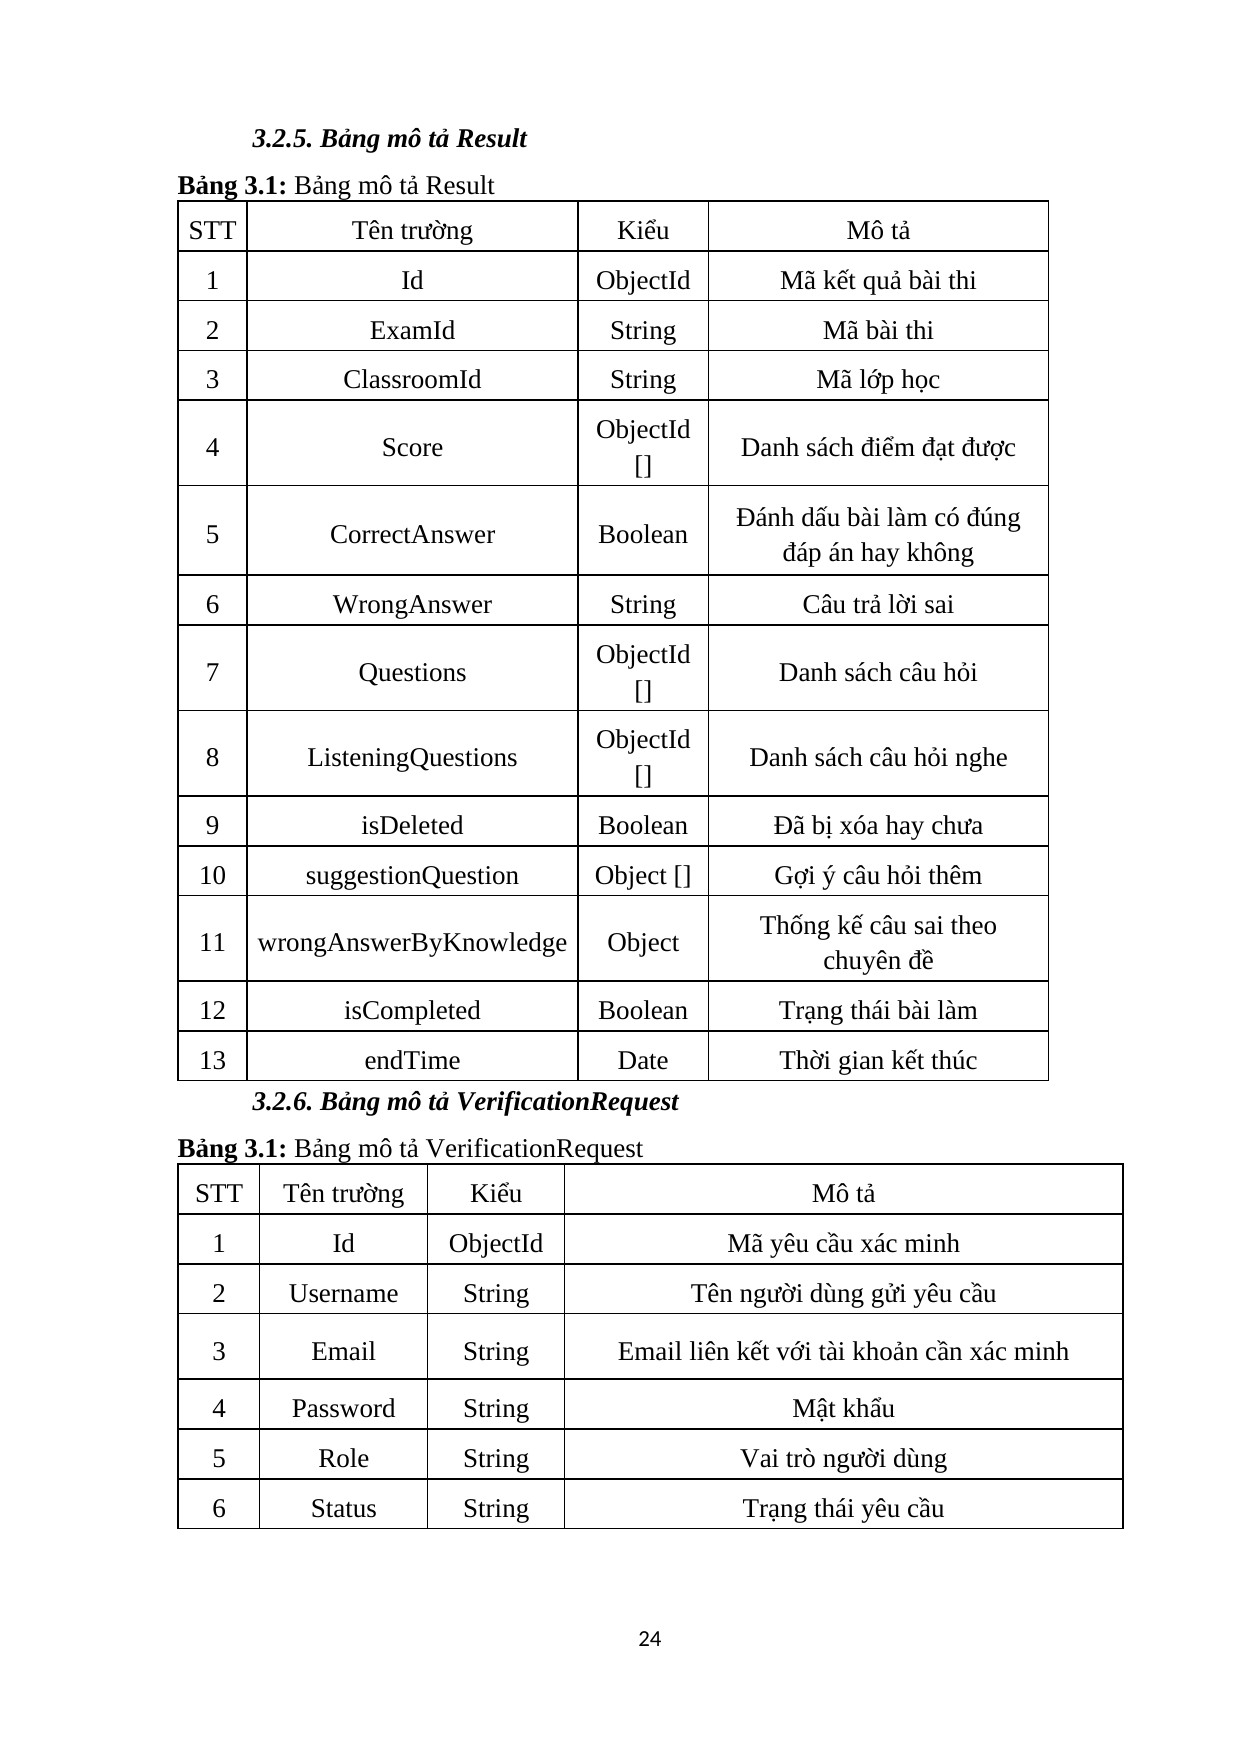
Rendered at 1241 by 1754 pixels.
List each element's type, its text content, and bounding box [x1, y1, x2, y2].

table_cell Username [260, 1265, 427, 1313]
table_cell 12 [179, 982, 246, 1030]
table_cell Object [579, 896, 708, 980]
table_cell Email liên kết với tài khoản cần xác minh [565, 1314, 1122, 1378]
table_cell Đánh dấu bài làm có đúng đáp án hay không [709, 486, 1048, 574]
table_cell String [579, 301, 708, 349]
table_cell 13 [179, 1032, 246, 1080]
table_cell Boolean [579, 486, 708, 574]
table_cell 5 [179, 486, 246, 574]
table_cell WrongAnswer [248, 576, 577, 624]
table_cell ObjectId [] [579, 626, 708, 709]
table_cell Role [260, 1430, 427, 1478]
table_cell CorrectAnswer [248, 486, 577, 574]
table_cell ExamId [248, 301, 577, 349]
table_cell Danh sách điểm đạt được [709, 401, 1048, 485]
table_cell Thời gian kết thúc [709, 1032, 1048, 1080]
table_cell Mã bài thi [709, 301, 1048, 349]
table_cell Danh sách câu hỏi [709, 626, 1048, 709]
table_cell 10 [179, 847, 246, 895]
table_header STT [179, 1165, 259, 1213]
table_cell Boolean [579, 982, 708, 1030]
table_cell Thống kế câu sai theo chuyên đề [709, 896, 1048, 980]
table_cell String [428, 1265, 564, 1313]
text Bảng mô tả Result [177, 122, 1122, 153]
table_cell Danh sách câu hỏi nghe [709, 711, 1048, 795]
table_cell Trạng thái yêu cầu [565, 1480, 1122, 1528]
table_cell Trạng thái bài làm [709, 982, 1048, 1030]
table_cell ObjectId [] [579, 401, 708, 485]
table_cell 6 [179, 1480, 259, 1528]
table_header Tên trường [260, 1165, 427, 1213]
table_cell Object [] [579, 847, 708, 895]
table_cell Tên người dùng gửi yêu cầu [565, 1265, 1122, 1313]
text Bảng mô tả VerificationRequest [177, 1086, 1122, 1117]
table_cell Mật khẩu [565, 1380, 1122, 1428]
table_cell String [428, 1380, 564, 1428]
table_cell suggestionQuestion [248, 847, 577, 895]
table_cell ObjectId [428, 1215, 564, 1263]
table_cell 2 [179, 301, 246, 349]
table_cell ListeningQuestions [248, 711, 577, 795]
table_cell String [579, 351, 708, 399]
table_cell isCompleted [248, 982, 577, 1030]
table_cell Status [260, 1480, 427, 1528]
table_cell String [579, 576, 708, 624]
text Bảng mô tả Result [177, 169, 1122, 200]
table_cell wrongAnswerByKnowledge [248, 896, 577, 980]
table_cell Câu trả lời sai [709, 576, 1048, 624]
table_cell Password [260, 1380, 427, 1428]
table_cell Đã bị xóa hay chưa [709, 797, 1048, 845]
table_cell Vai trò người dùng [565, 1430, 1122, 1478]
table_cell 9 [179, 797, 246, 845]
table_cell Boolean [579, 797, 708, 845]
table_cell ObjectId [] [579, 711, 708, 795]
table_cell Mã kết quả bài thi [709, 252, 1048, 300]
table_cell 6 [179, 576, 246, 624]
table_cell Date [579, 1032, 708, 1080]
table_cell Email [260, 1314, 427, 1378]
table_cell 7 [179, 626, 246, 709]
text Bảng mô tả VerificationRequest [177, 1132, 1122, 1163]
table_header Tên trường [248, 202, 577, 250]
table_cell Gợi ý câu hỏi thêm [709, 847, 1048, 895]
table_header Kiểu [428, 1165, 564, 1213]
table_cell 11 [179, 896, 246, 980]
table_cell String [428, 1480, 564, 1528]
table_cell 1 [179, 1215, 259, 1263]
table_cell Id [248, 252, 577, 300]
table_cell Questions [248, 626, 577, 709]
table_cell endTime [248, 1032, 577, 1080]
table_header Kiểu [579, 202, 708, 250]
table_header Mô tả [565, 1165, 1122, 1213]
table_cell ObjectId [579, 252, 708, 300]
table_cell 2 [179, 1265, 259, 1313]
table_cell Id [260, 1215, 427, 1263]
table_cell Score [248, 401, 577, 485]
table_cell isDeleted [248, 797, 577, 845]
table_cell 4 [179, 1380, 259, 1428]
table_cell Mã lớp học [709, 351, 1048, 399]
table_cell 5 [179, 1430, 259, 1478]
table_cell Mã yêu cầu xác minh [565, 1215, 1122, 1263]
table_cell String [428, 1314, 564, 1378]
table_header STT [179, 202, 246, 250]
table_cell 3 [179, 1314, 259, 1378]
table_cell 3 [179, 351, 246, 399]
table_cell 8 [179, 711, 246, 795]
table_header Mô tả [709, 202, 1048, 250]
table_cell String [428, 1430, 564, 1478]
table_cell ClassroomId [248, 351, 577, 399]
table_cell 4 [179, 401, 246, 485]
table_cell 1 [179, 252, 246, 300]
